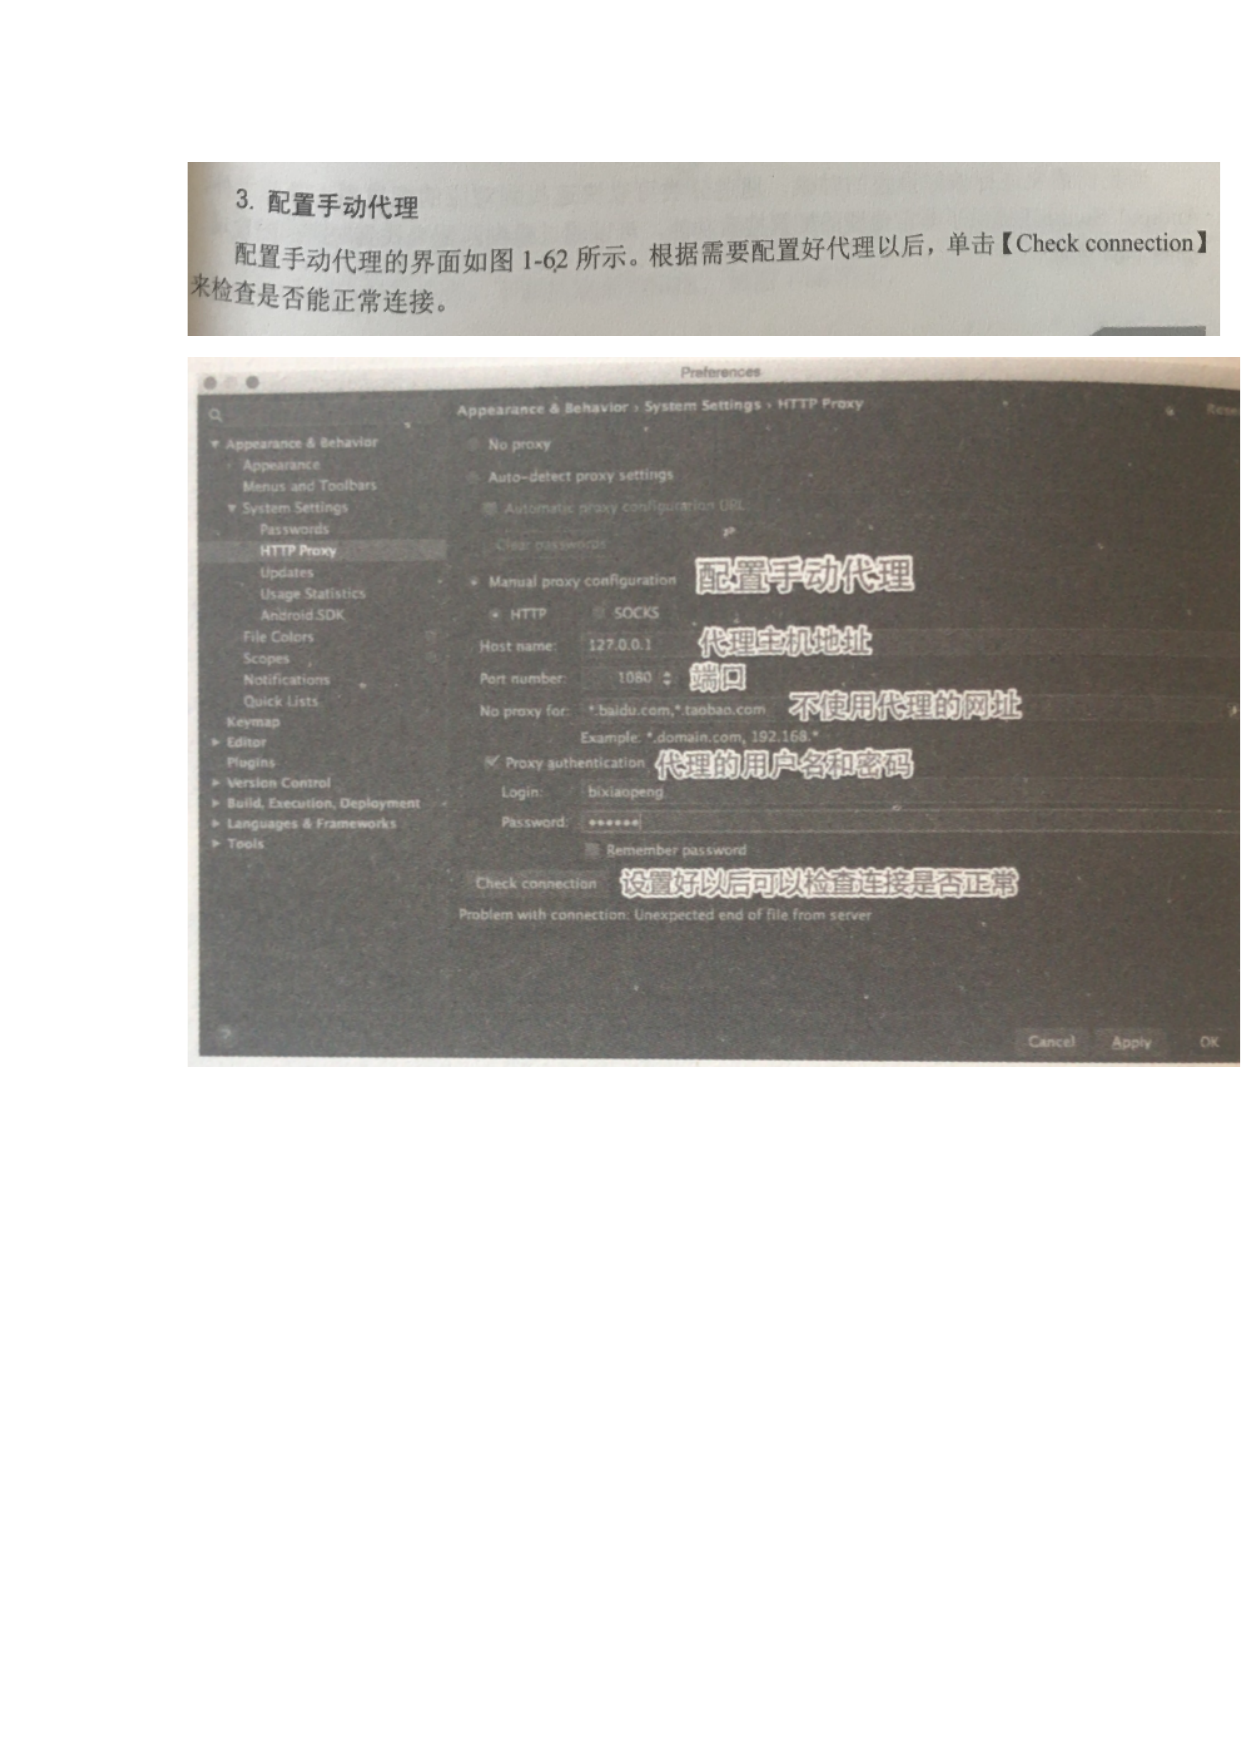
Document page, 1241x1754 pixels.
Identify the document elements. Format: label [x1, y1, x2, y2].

picture [187, 357, 1241, 1067]
picture [187, 162, 1221, 336]
